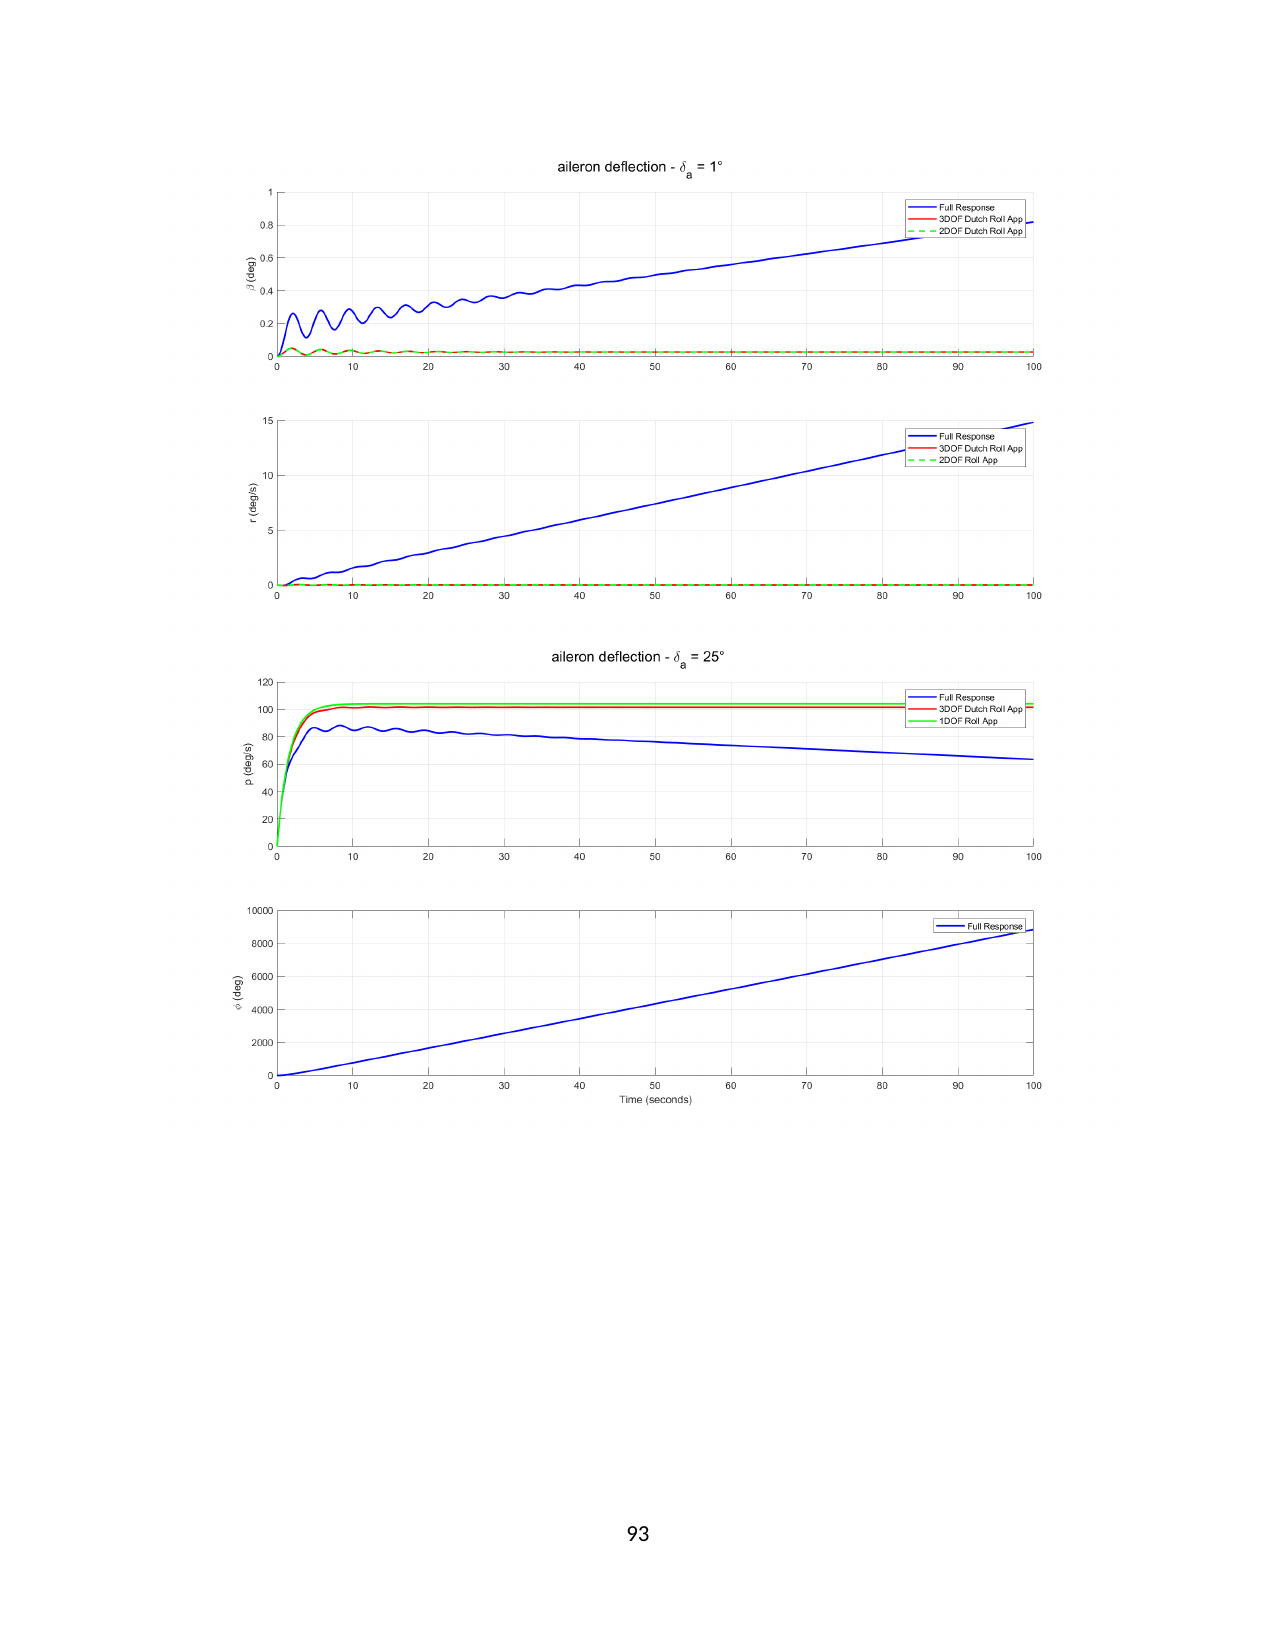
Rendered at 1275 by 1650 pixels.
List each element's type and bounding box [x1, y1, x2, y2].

picture [150, 639, 1125, 1128]
picture [150, 150, 1125, 638]
